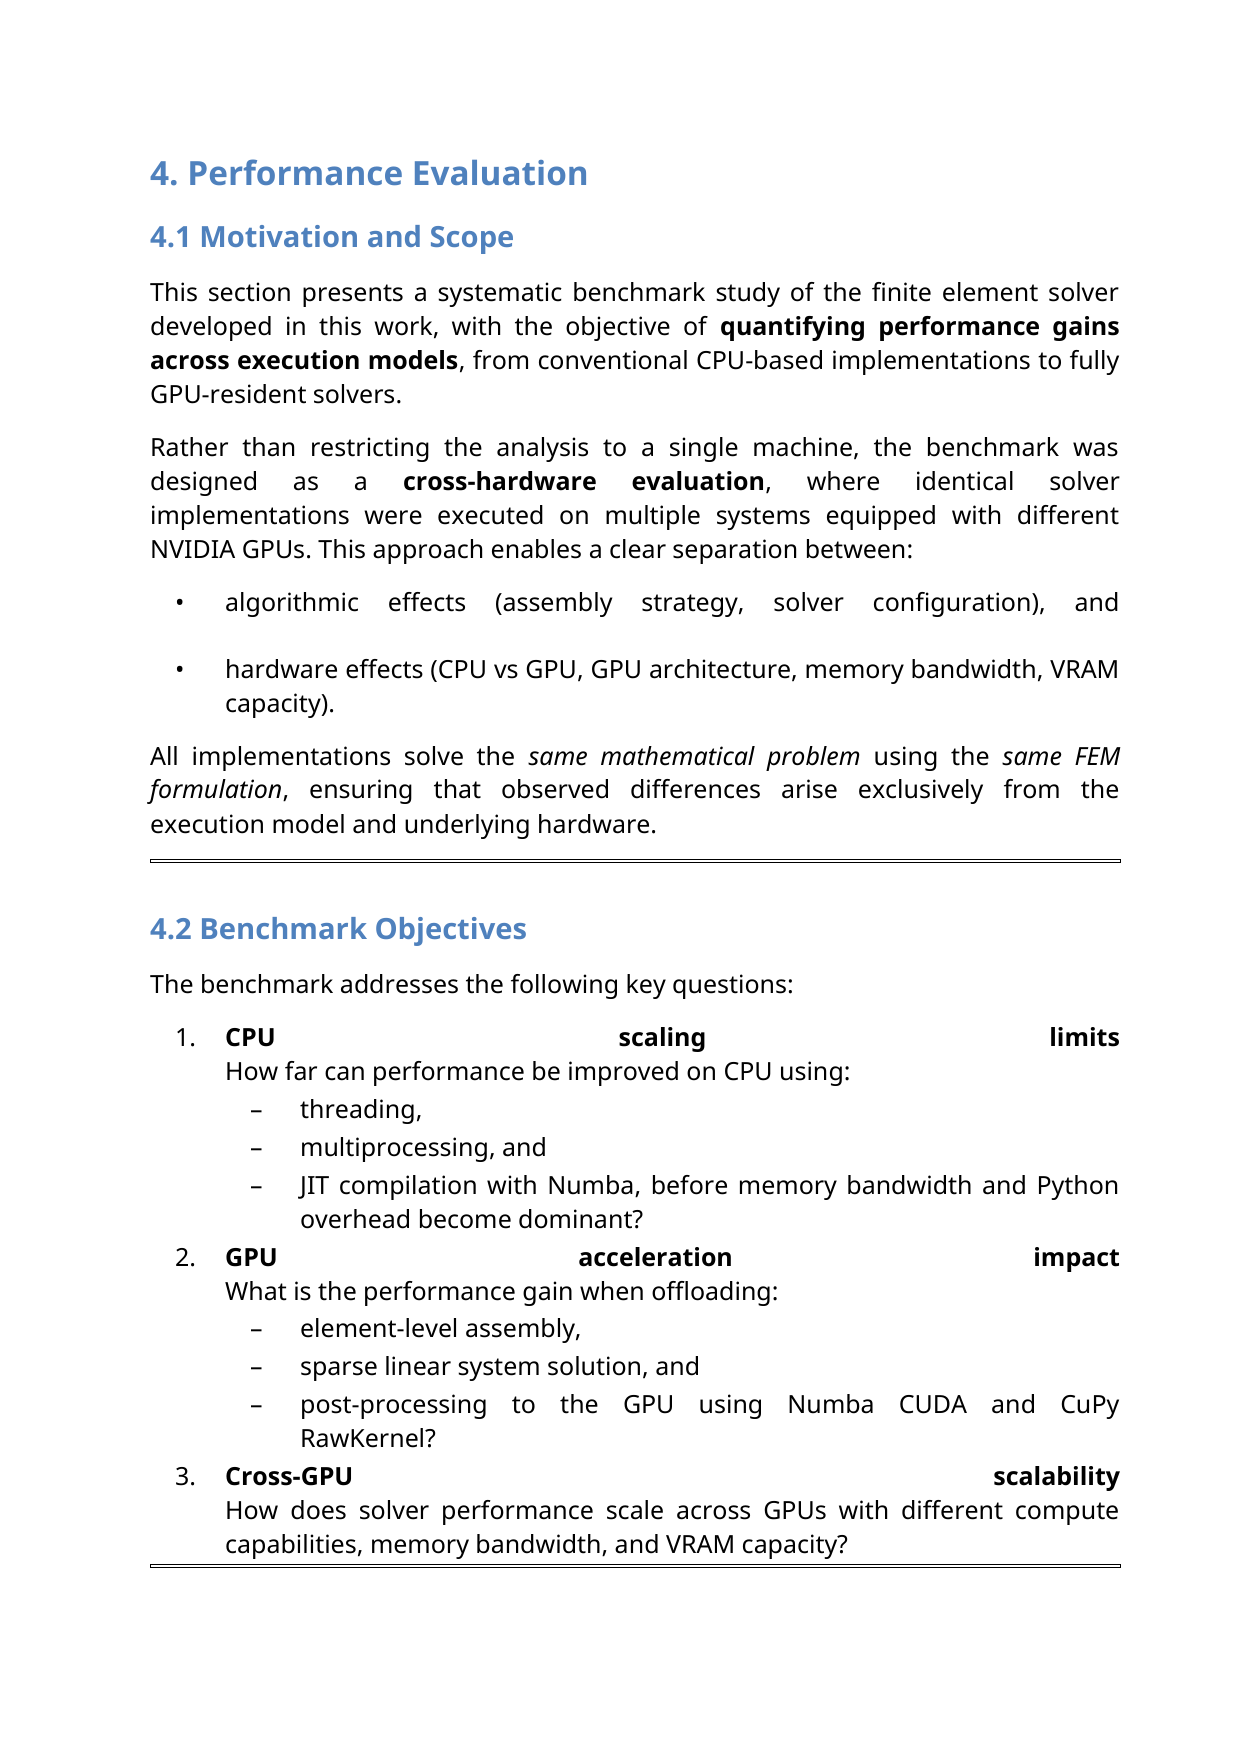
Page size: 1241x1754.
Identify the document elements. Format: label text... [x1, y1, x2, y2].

list algorithmic effects (assembly strategy, solver configuration), and [175, 585, 1120, 647]
list hardware effects (CPU vs GPU, GPU architecture, memory bandwidth, VRAM capacity). [175, 651, 1120, 719]
list CPU scaling limits How far can performance be improved on CPU using: [175, 1020, 1120, 1088]
subtitle 4. Performance Evaluation [150, 150, 1120, 195]
text This section presents a systematic benchmark study of the finite element solver developed in this work, with the objective of quantifying performance gains across execution models, from conventional CPU-based implementations to fully GPU-resident solvers. [150, 275, 1120, 411]
subtitle 4.1 Motivation and Scope [150, 216, 1120, 256]
list element-level assembly, [250, 1311, 1120, 1345]
list Cross-GPU scalability How does solver performance scale across GPUs with different compute capabilities, memory bandwidth, and VRAM capacity? [175, 1459, 1120, 1561]
subtitle 4.2 Benchmark Objectives [150, 909, 1120, 948]
text The benchmark addresses the following key questions: [150, 967, 1120, 1001]
list JIT compilation with Numba, before memory bandwidth and Python overhead become dominant? [250, 1167, 1120, 1236]
list threading, [250, 1092, 1120, 1126]
list multiprocessing, and [250, 1129, 1120, 1164]
list GPU acceleration impact What is the performance gain when offloading: [175, 1239, 1120, 1307]
text Rather than restricting the analysis to a single machine, the benchmark was designed as a cross-hardware evaluation, where identical solver implementations were executed on multiple systems equipped with different NVIDIA GPUs. This approach enables a clear separation between: [150, 430, 1120, 566]
text All implementations solve the same mathematical problem using the same FEM formulation, ensuring that observed differences arise exclusively from the execution model and underlying hardware. [150, 738, 1120, 840]
list sparse linear system solution, and [250, 1349, 1120, 1383]
list post-processing to the GPU using Numba CUDA and CuPy RawKernel? [250, 1387, 1120, 1455]
